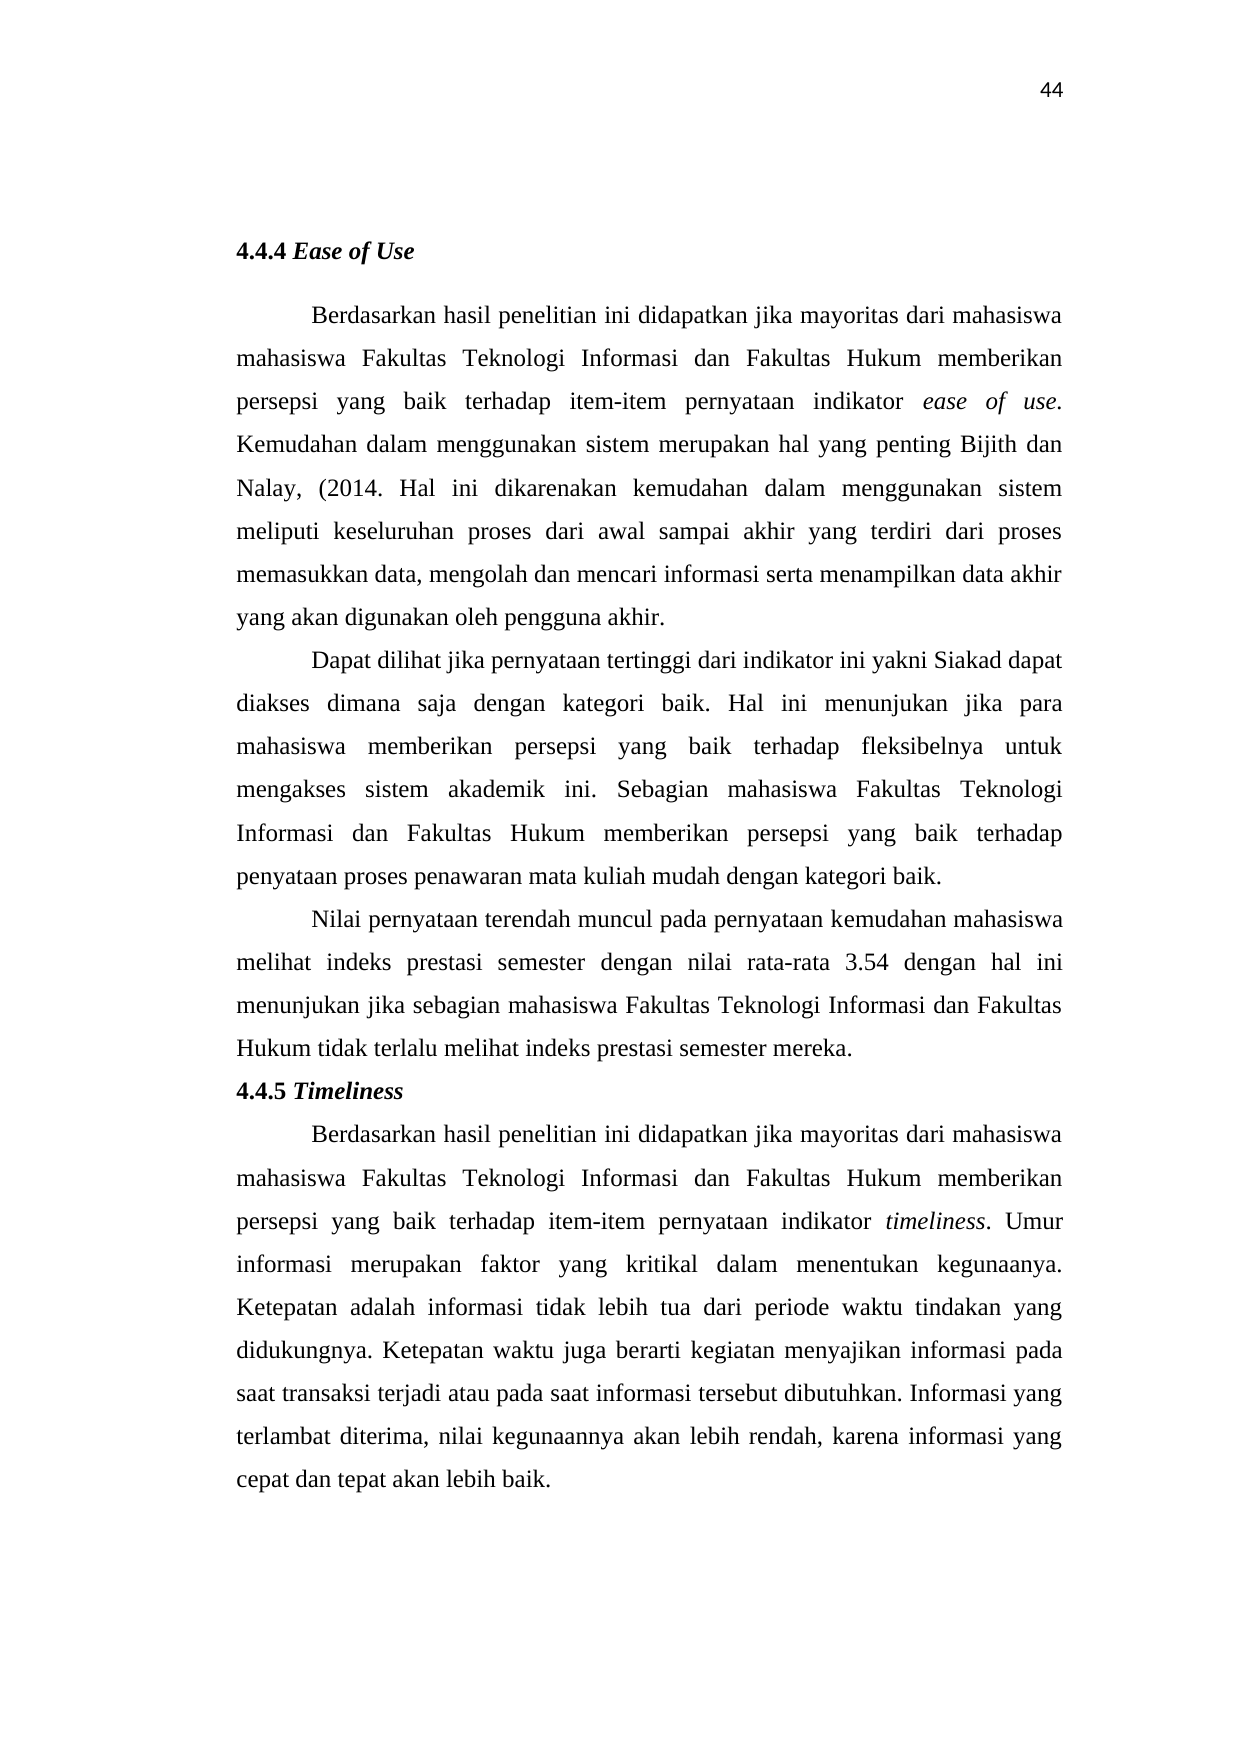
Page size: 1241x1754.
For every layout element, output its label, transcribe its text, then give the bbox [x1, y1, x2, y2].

text 4.4.4 Ease of Use [236, 236, 1063, 265]
text Nilai pernyataan terendah muncul pada pernyataan kemudahan mahasiswa melihat indeks prestasi semester dengan nilai rata-rata 3.54 dengan hal ini menunjukan jika sebagian mahasiswa Fakultas Teknologi Informasi dan Fakultas Hukum tidak terlalu melihat indeks prestasi semester mereka. [236, 904, 1063, 1062]
text 4.4.5 Timeliness [236, 1076, 1063, 1105]
text Berdasarkan hasil penelitian ini didapatkan jika mayoritas dari mahasiswa mahasiswa Fakultas Teknologi Informasi dan Fakultas Hukum memberikan persepsi yang baik terhadap item-item pernyataan indikator ease of use. Kemudahan dalam menggunakan sistem merupakan hal yang penting Bijith dan Nalay, (2014. Hal ini dikarenakan kemudahan dalam menggunakan sistem meliputi keseluruhan proses dari awal sampai akhir yang terdiri dari proses memasukkan data, mengolah dan mencari informasi serta menampilkan data akhir yang akan digunakan oleh pengguna akhir. [236, 300, 1063, 631]
text Dapat dilihat jika pernyataan tertinggi dari indikator ini yakni Siakad dapat diakses dimana saja dengan kategori baik. Hal ini menunjukan jika para mahasiswa memberikan persepsi yang baik terhadap fleksibelnya untuk mengakses sistem akademik ini. Sebagian mahasiswa Fakultas Teknologi Informasi dan Fakultas Hukum memberikan persepsi yang baik terhadap penyataan proses penawaran mata kuliah mudah dengan kategori baik. [236, 645, 1063, 889]
text Berdasarkan hasil penelitian ini didapatkan jika mayoritas dari mahasiswa mahasiswa Fakultas Teknologi Informasi dan Fakultas Hukum memberikan persepsi yang baik terhadap item-item pernyataan indikator timeliness. Umur informasi merupakan faktor yang kritikal dalam menentukan kegunaanya. Ketepatan adalah informasi tidak lebih tua dari periode waktu tindakan yang didukungnya. Ketepatan waktu juga berarti kegiatan menyajikan informasi pada saat transaksi terjadi atau pada saat informasi tersebut dibutuhkan. Informasi yang terlambat diterima, nilai kegunaannya akan lebih rendah, karena informasi yang cepat dan tepat akan lebih baik. [236, 1119, 1063, 1493]
